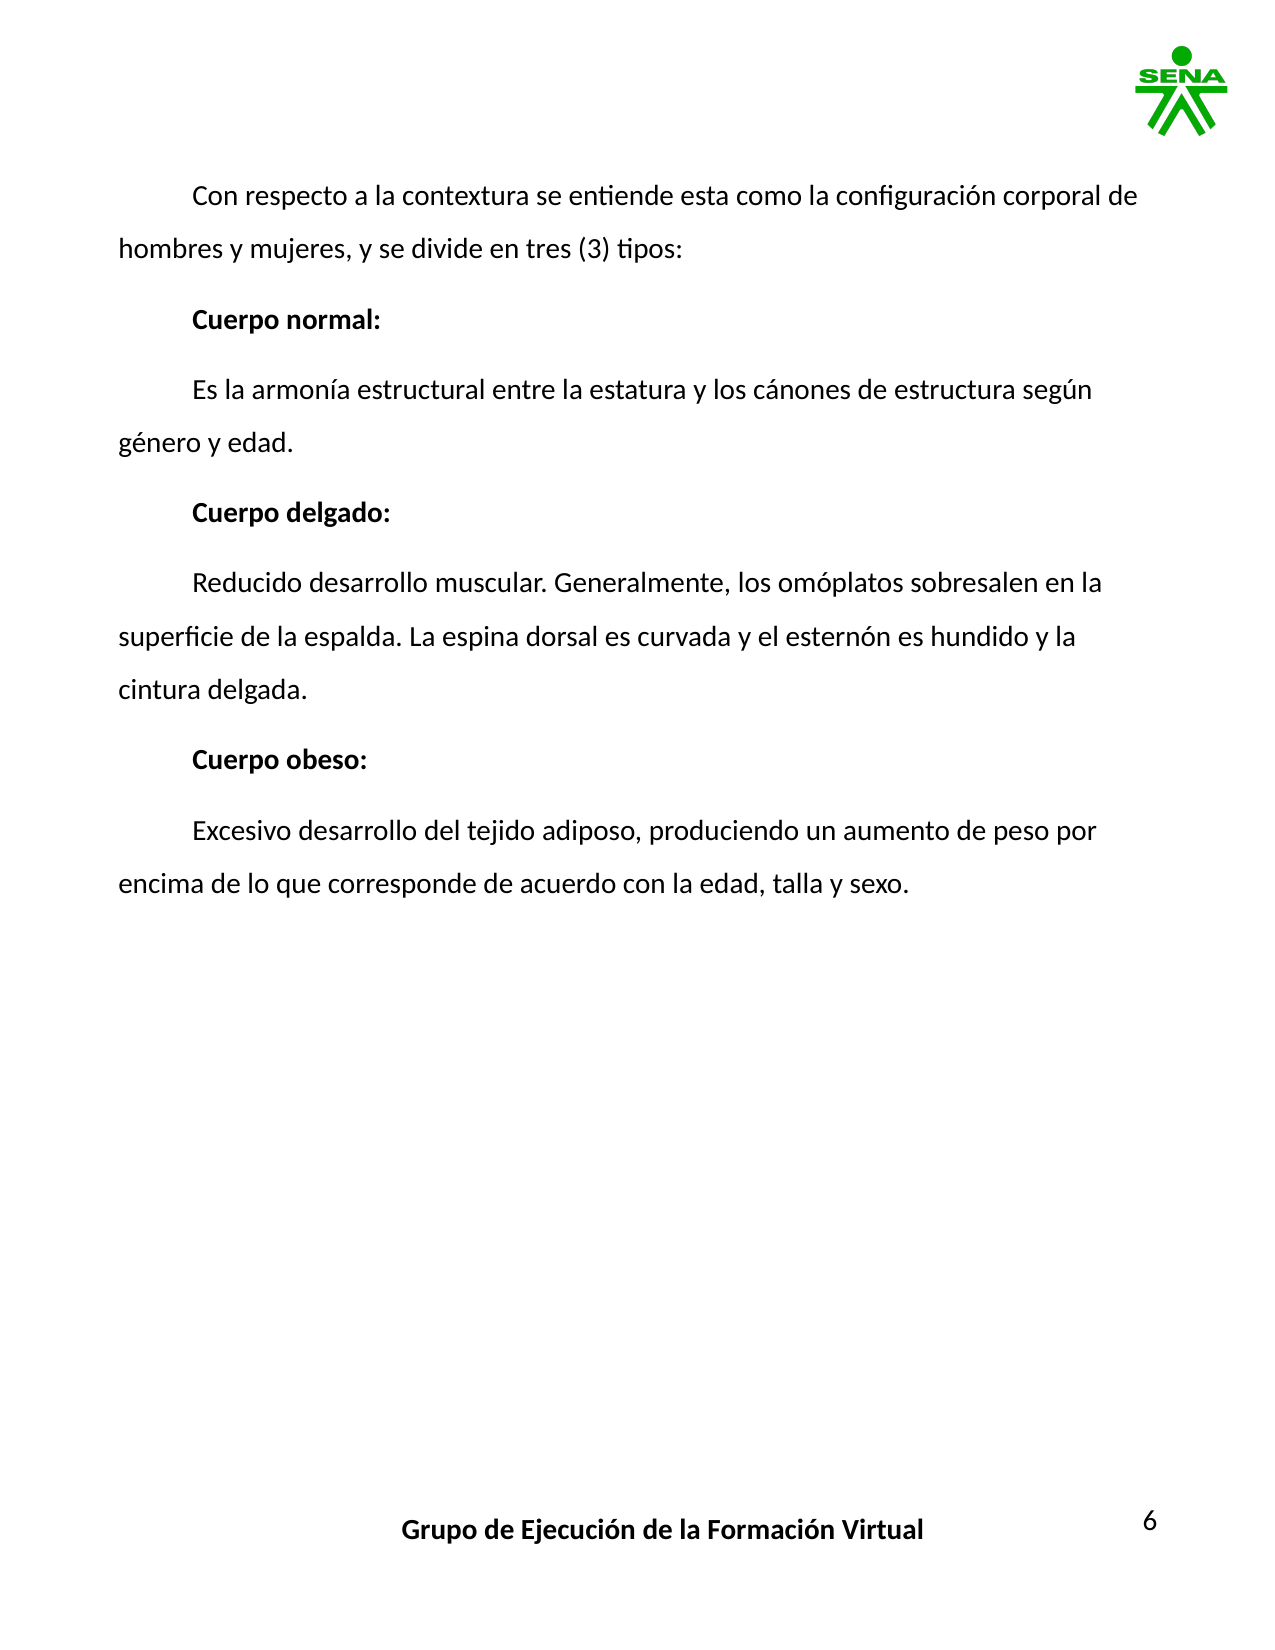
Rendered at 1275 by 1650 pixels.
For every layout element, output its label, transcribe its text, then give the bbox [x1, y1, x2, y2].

text Cuerpo delgado: [118, 494, 1157, 530]
text Cuerpo normal: [118, 301, 1157, 336]
picture [1135, 46, 1228, 136]
text Con respecto a la contextura se entiende esta como la configuración corporal de hombres y mujeres, y se divide en tres (3) tipos: [118, 177, 1157, 266]
text Excesivo desarrollo del tejido adiposo, produciendo un aumento de peso por encima de lo que corresponde de acuerdo con la edad, talla y sexo. [118, 812, 1157, 901]
text Cuerpo obeso: [118, 741, 1157, 777]
text Reducido desarrollo muscular. Generalmente, los omóplatos sobresalen en la superficie de la espalda. La espina dorsal es curvada y el esternón es hundido y la cintura delgada. [118, 564, 1157, 707]
text Es la armonía estructural entre la estatura y los cánones de estructura según género y edad. [118, 371, 1157, 460]
